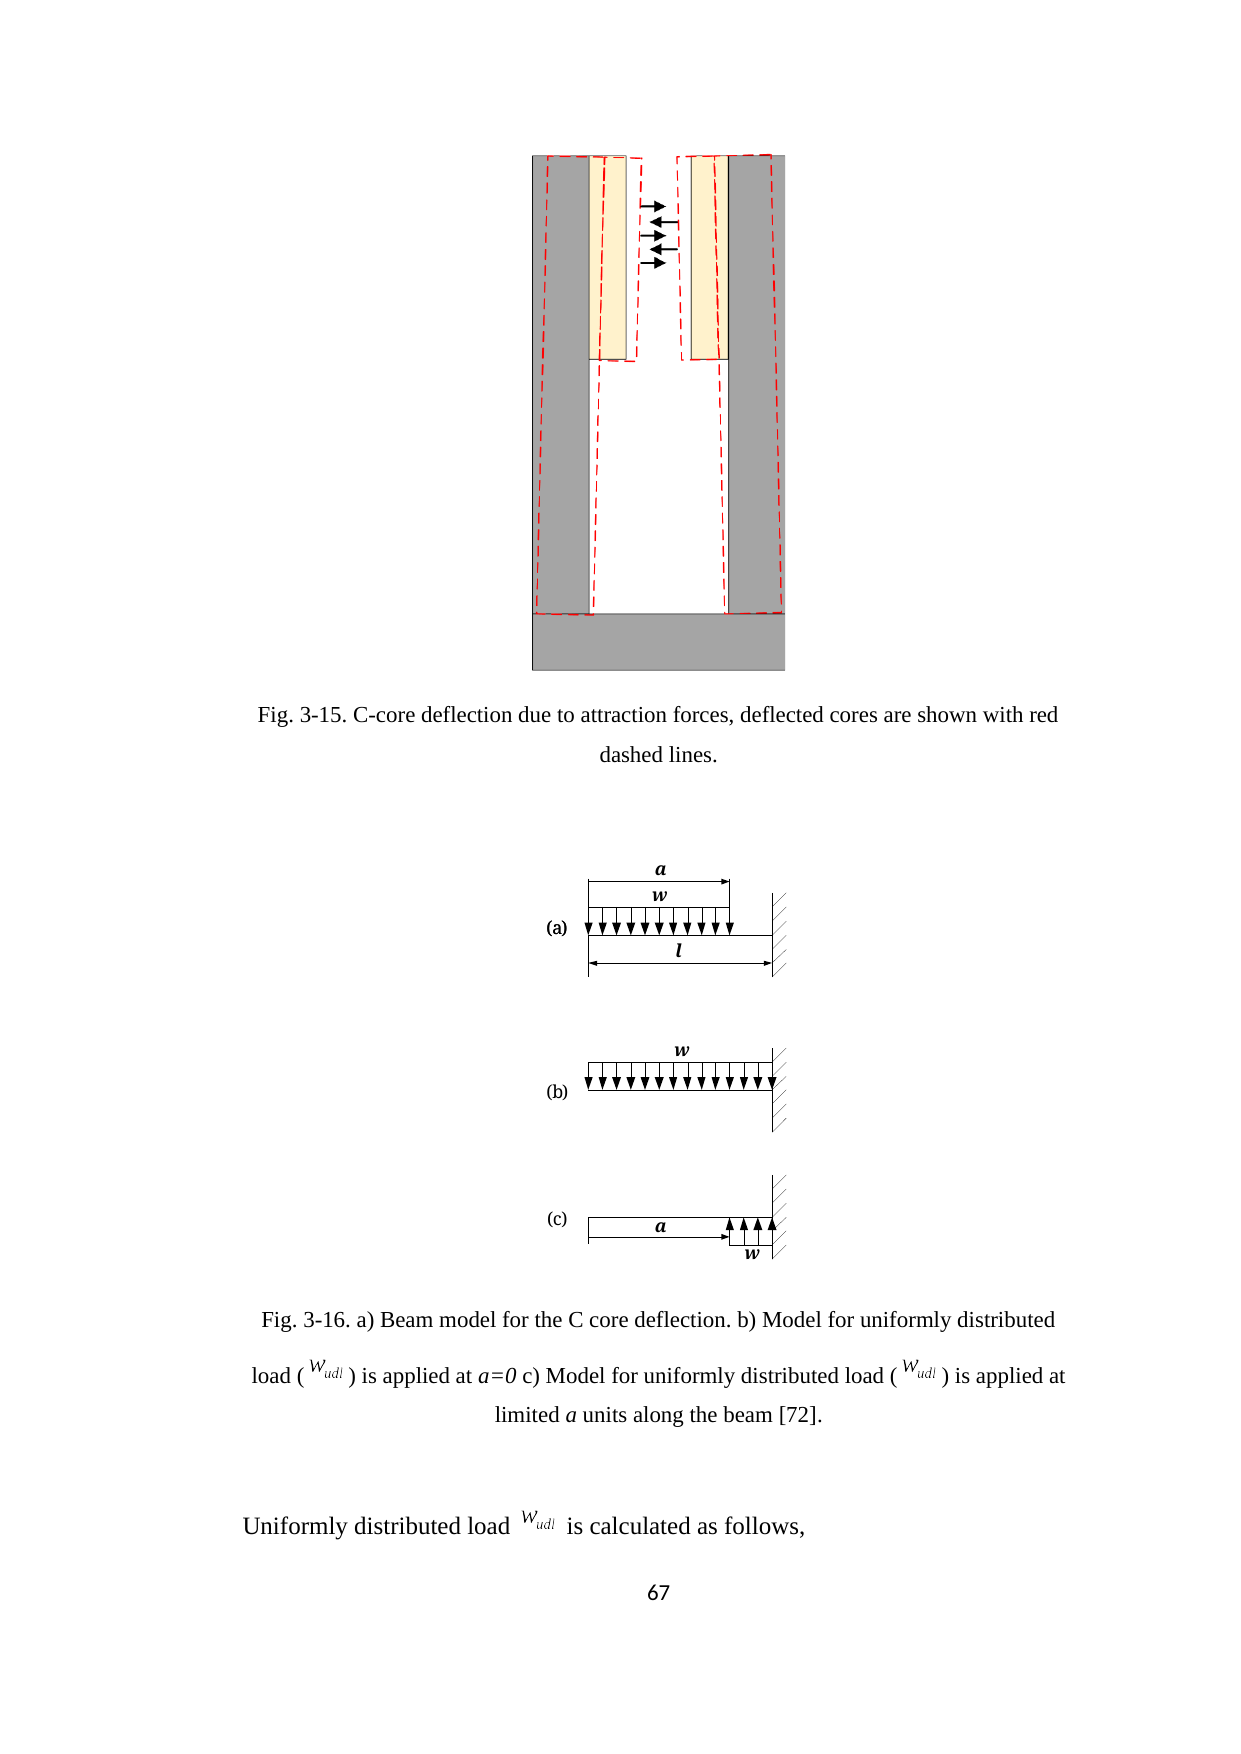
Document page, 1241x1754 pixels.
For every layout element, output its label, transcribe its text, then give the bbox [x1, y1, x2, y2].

text Uniformly distributed load is calculated as follows, [242, 1497, 1075, 1540]
picture [532, 153, 786, 671]
text Fig. 3-15. C-core deflection due to attraction forces, deflected cores are shown with red dashed lines. [242, 701, 1075, 767]
list Fig. 3-16. a) Beam model for the C core deflection. b) Model for uniformly distributed load () is applied at a=0 c) Model for uniformly distributed load () is applied at limited a units along the beam [72]. [242, 1306, 1075, 1428]
